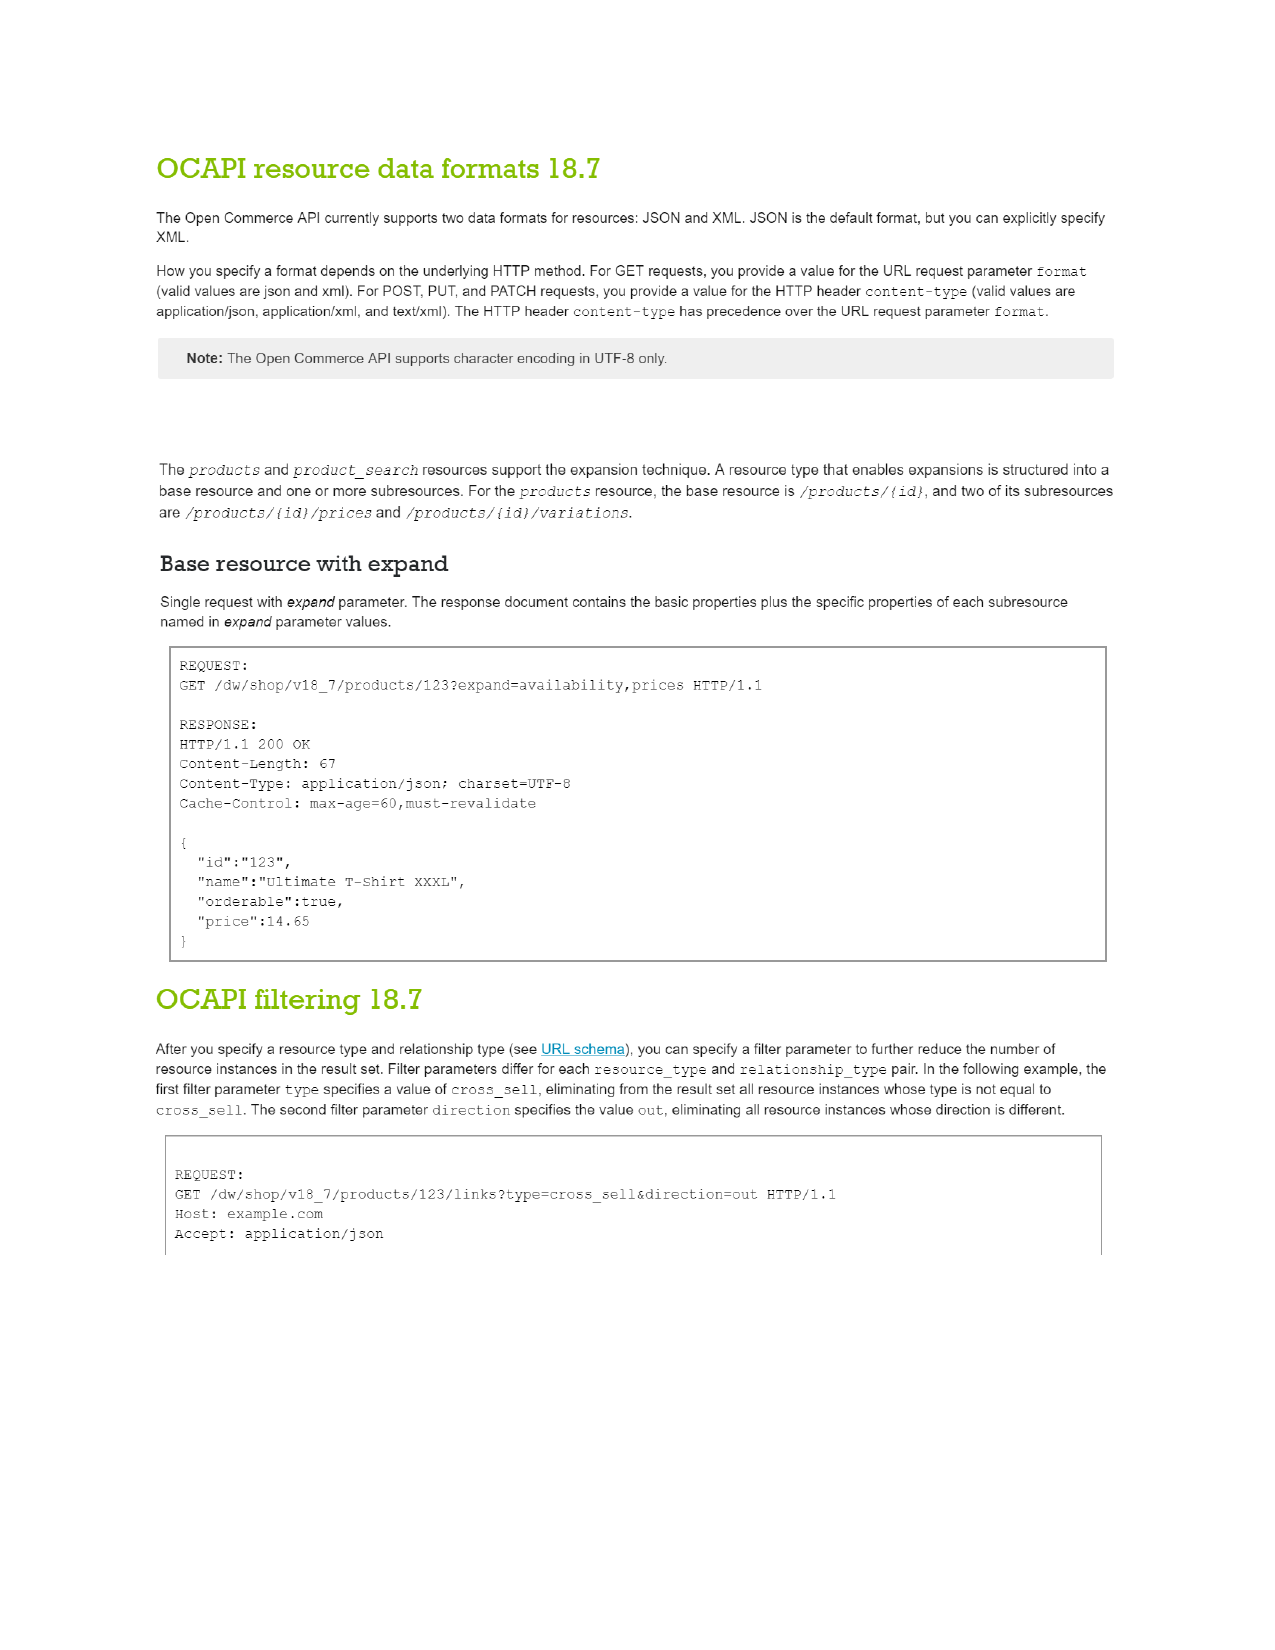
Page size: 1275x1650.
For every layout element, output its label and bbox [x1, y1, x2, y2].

picture [150, 547, 1125, 963]
picture [150, 457, 1125, 529]
picture [150, 981, 1125, 1255]
picture [150, 150, 1125, 392]
